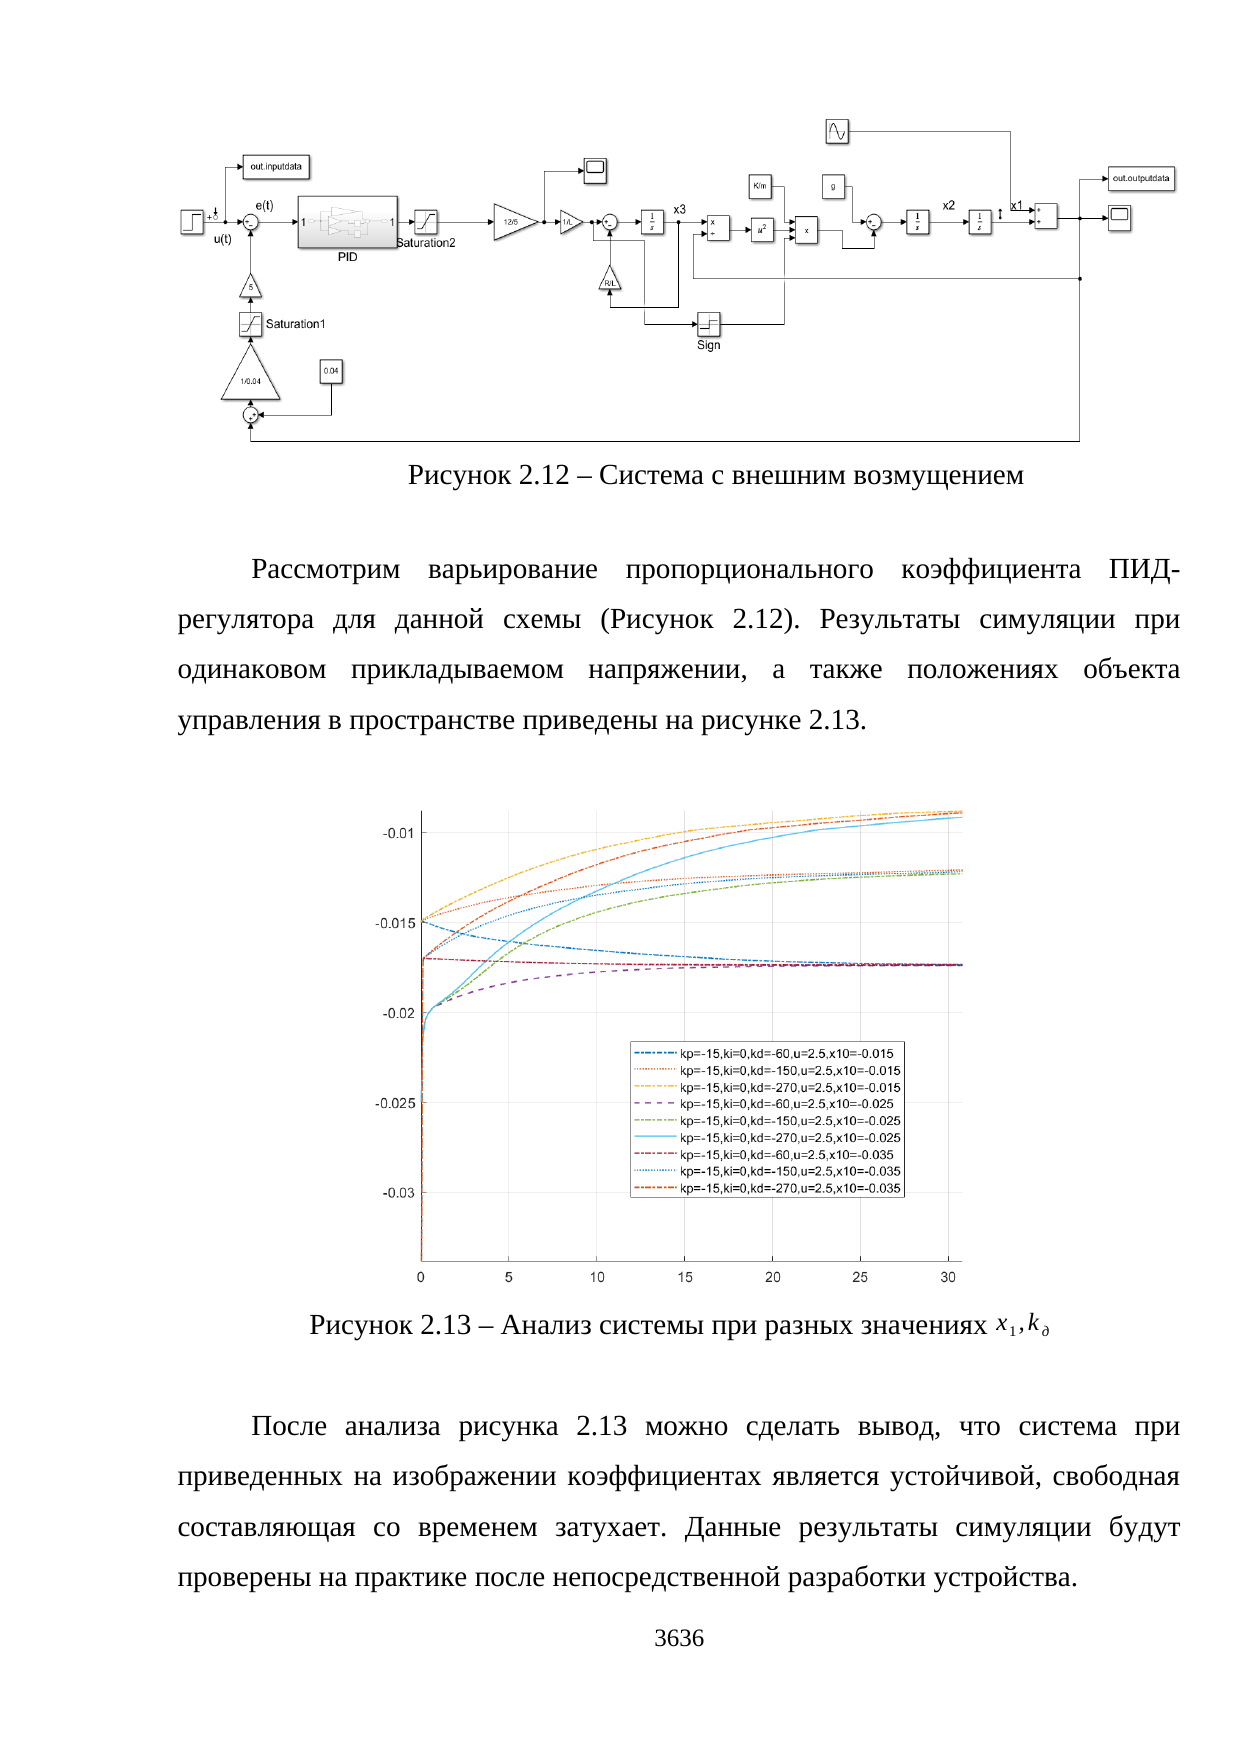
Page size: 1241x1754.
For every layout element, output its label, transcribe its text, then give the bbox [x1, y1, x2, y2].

text После анализа рисунка 2.13 можно сделать вывод, что система при приведенных на изображении коэффициентах является устойчивой, свободная составляющая со временем затухает. Данные результаты симуляции будут проверены на практике после непосредственной разработки устройства. [177, 1408, 1181, 1593]
picture [330, 802, 1028, 1294]
text Рисунок 2.13 – Анализ системы при разных значениях [177, 1307, 1181, 1341]
text Рисунок 2.12 – Система с внешним возмущением [177, 457, 1181, 491]
text Рассмотрим варьирование пропорционального коэффициента ПИД-регулятора для данной схемы (Рисунок 2.12). Результаты симуляции при одинаковом прикладываемом напряжении, а также положениях объекта управления в пространстве приведены на рисунке 2.13. [177, 551, 1181, 735]
picture [177, 118, 1182, 444]
